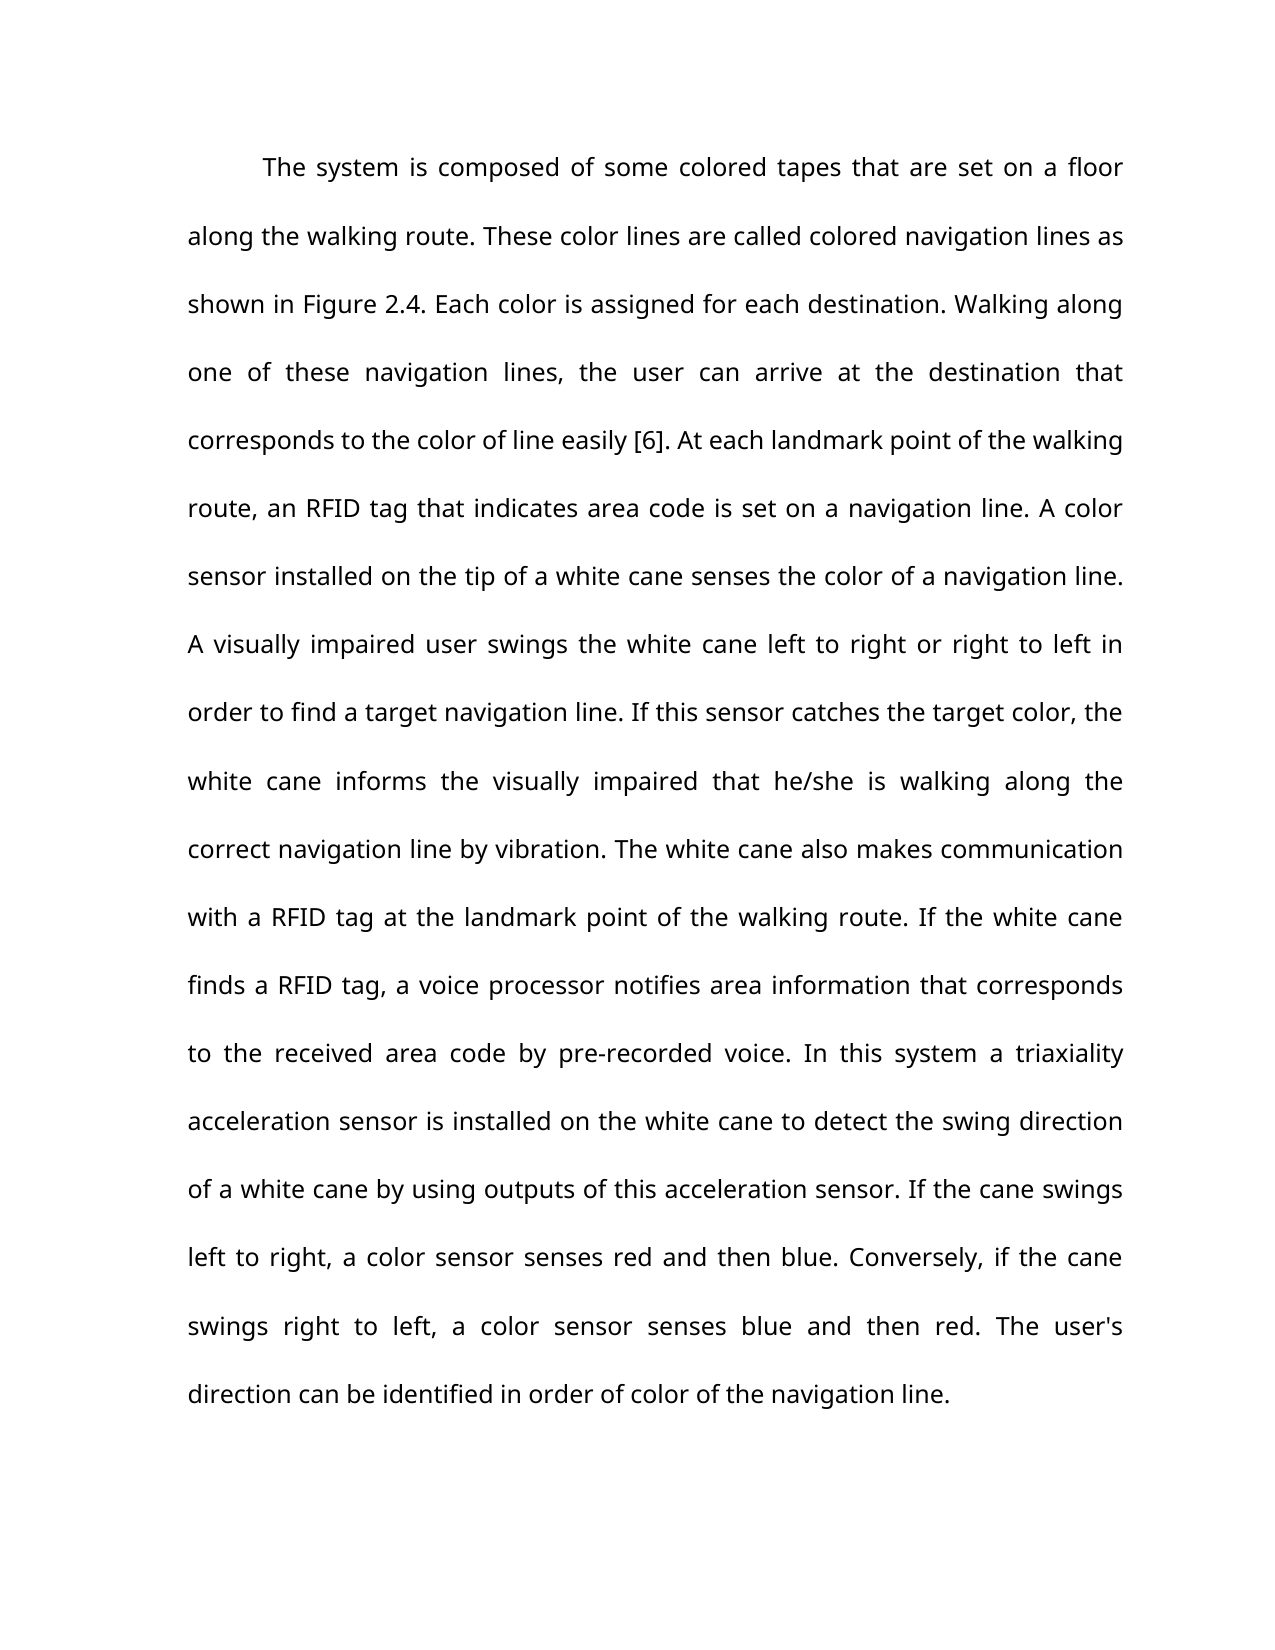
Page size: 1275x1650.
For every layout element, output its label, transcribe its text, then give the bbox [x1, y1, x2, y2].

text The system is composed of some colored tapes that are set on a floor along the walking route. These color lines are called colored navigation lines as shown in Figure 2.4. Each color is assigned for each destination. Walking along one of these navigation lines, the user can arrive at the destination that corresponds to the color of line easily [6]. At each landmark point of the walking route, an RFID tag that indicates area code is set on a navigation line. A color sensor installed on the tip of a white cane senses the color of a navigation line. A visually impaired user swings the white cane left to right or right to left in order to find a target navigation line. If this sensor catches the target color, the white cane informs the visually impaired that he/she is walking along the correct navigation line by vibration. The white cane also makes communication with a RFID tag at the landmark point of the walking route. If the white cane finds a RFID tag, a voice processor notifies area information that corresponds to the received area code by pre-recorded voice. In this system a triaxiality acceleration sensor is installed on the white cane to detect the swing direction of a white cane by using outputs of this acceleration sensor. If the cane swings left to right, a color sensor senses red and then blue. Conversely, if the cane swings right to left, a color sensor senses blue and then red. The user's direction can be identified in order of color of the navigation line. [187, 1050, 1125, 1410]
text The system is composed of some colored tapes that are set on a floor along the walking route. These color lines are called colored navigation lines as shown in Figure 2.4. Each color is assigned for each destination. Walking along one of these navigation lines, the user can arrive at the destination that corresponds to the color of line easily [6]. At each landmark point of the walking route, an RFID tag that indicates area code is set on a navigation line. A color sensor installed on the tip of a white cane senses the color of a navigation line. A visually impaired user swings the white cane left to right or right to left in order to find a target navigation line. If this sensor catches the target color, the white cane informs the visually impaired that he/she is walking along the correct navigation line by vibration. The white cane also makes communication with a RFID tag at the landmark point of the walking route. If the white cane finds a RFID tag, a voice processor notifies area information that corresponds to the received area code by pre-recorded voice. In this system a triaxiality acceleration sensor is installed on the white cane to detect the swing direction of a white cane by using outputs of this acceleration sensor. If the cane swings left to right, a color sensor senses red and then blue. Conversely, if the cane swings right to left, a color sensor senses blue and then red. The user's direction can be identified in order of color of the navigation line. [187, 150, 1125, 652]
text The system is composed of some colored tapes that are set on a floor along the walking route. These color lines are called colored navigation lines as shown in Figure 2.4. Each color is assigned for each destination. Walking along one of these navigation lines, the user can arrive at the destination that corresponds to the color of line easily [6]. At each landmark point of the walking route, an RFID tag that indicates area code is set on a navigation line. A color sensor installed on the tip of a white cane senses the color of a navigation line. A visually impaired user swings the white cane left to right or right to left in order to find a target navigation line. If this sensor catches the target color, the white cane informs the visually impaired that he/she is walking along the correct navigation line by vibration. The white cane also makes communication with a RFID tag at the landmark point of the walking route. If the white cane finds a RFID tag, a voice processor notifies area information that corresponds to the received area code by pre-recorded voice. In this system a triaxiality acceleration sensor is installed on the white cane to detect the swing direction of a white cane by using outputs of this acceleration sensor. If the cane swings left to right, a color sensor senses red and then blue. Conversely, if the cane swings right to left, a color sensor senses blue and then red. The user's direction can be identified in order of color of the navigation line. [187, 653, 1125, 981]
